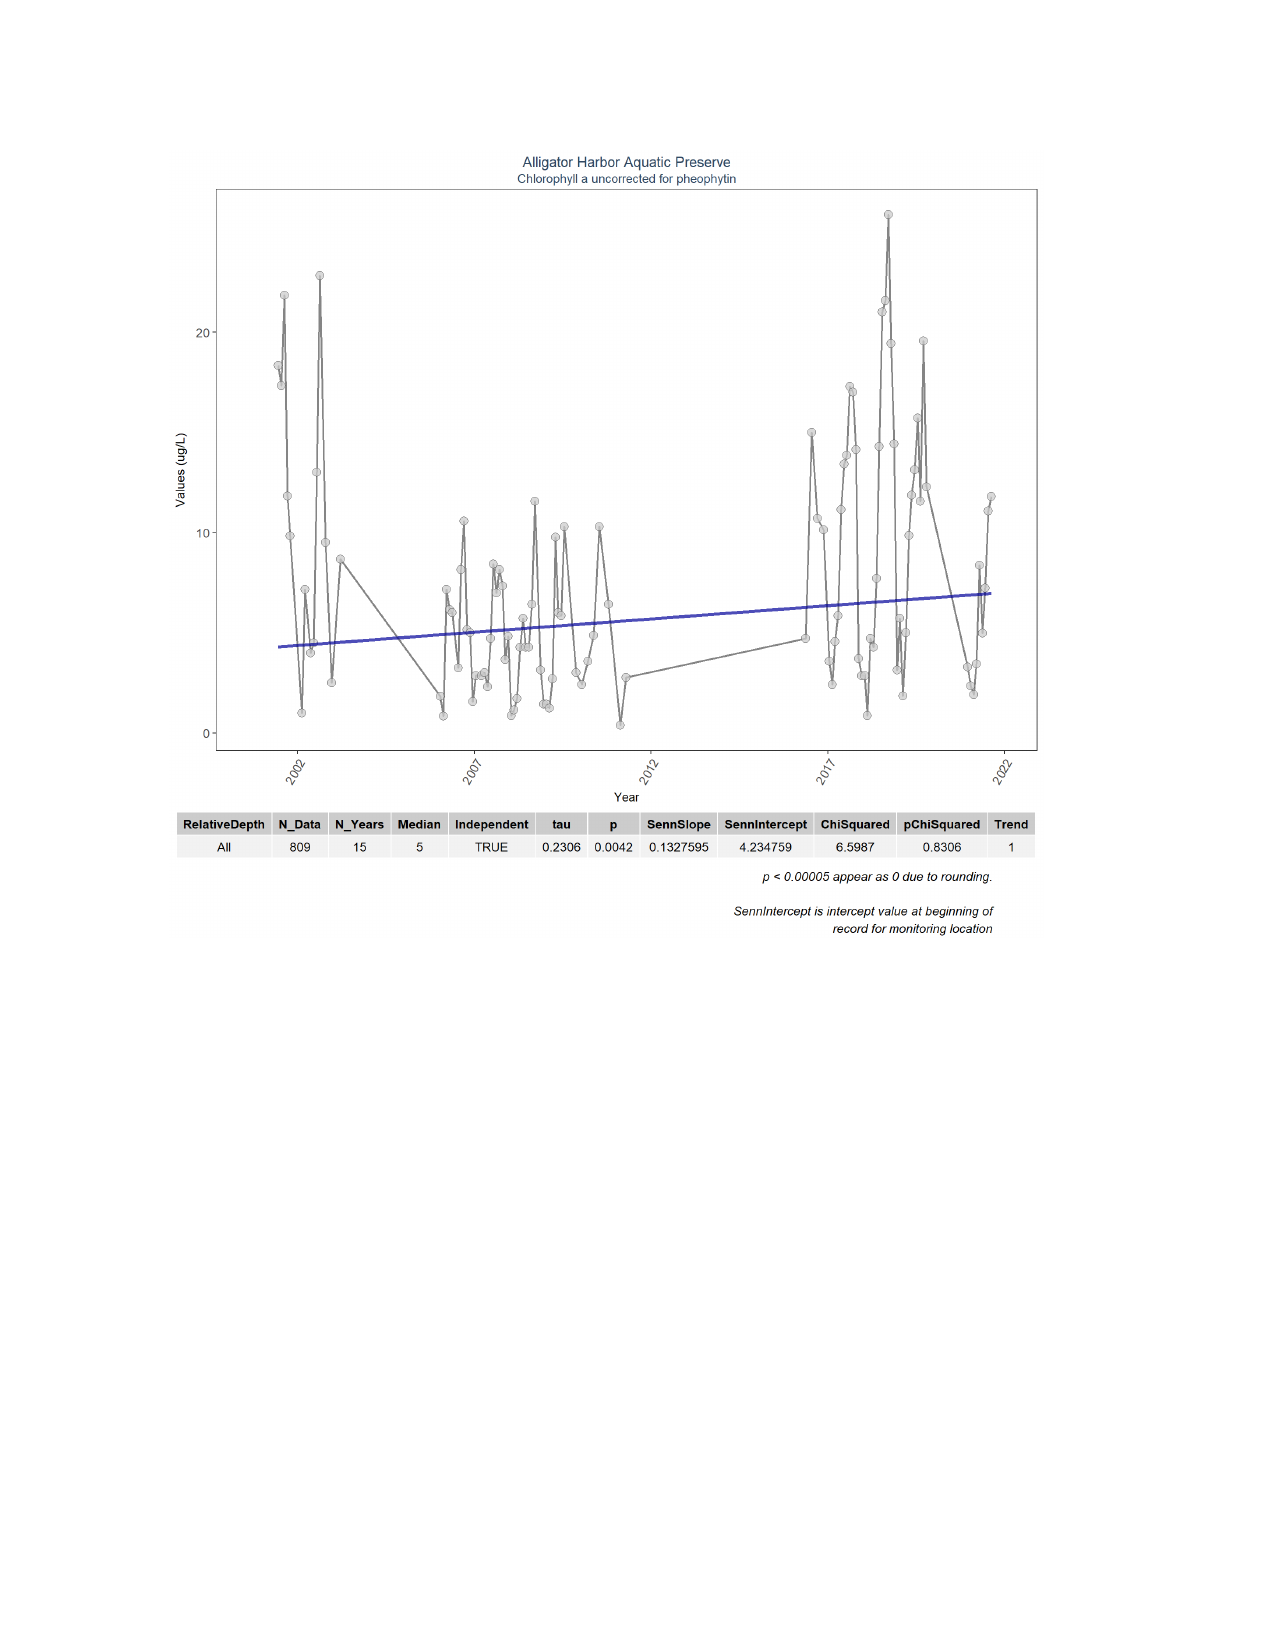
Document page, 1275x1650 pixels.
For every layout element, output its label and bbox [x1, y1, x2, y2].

picture [168, 150, 1044, 938]
